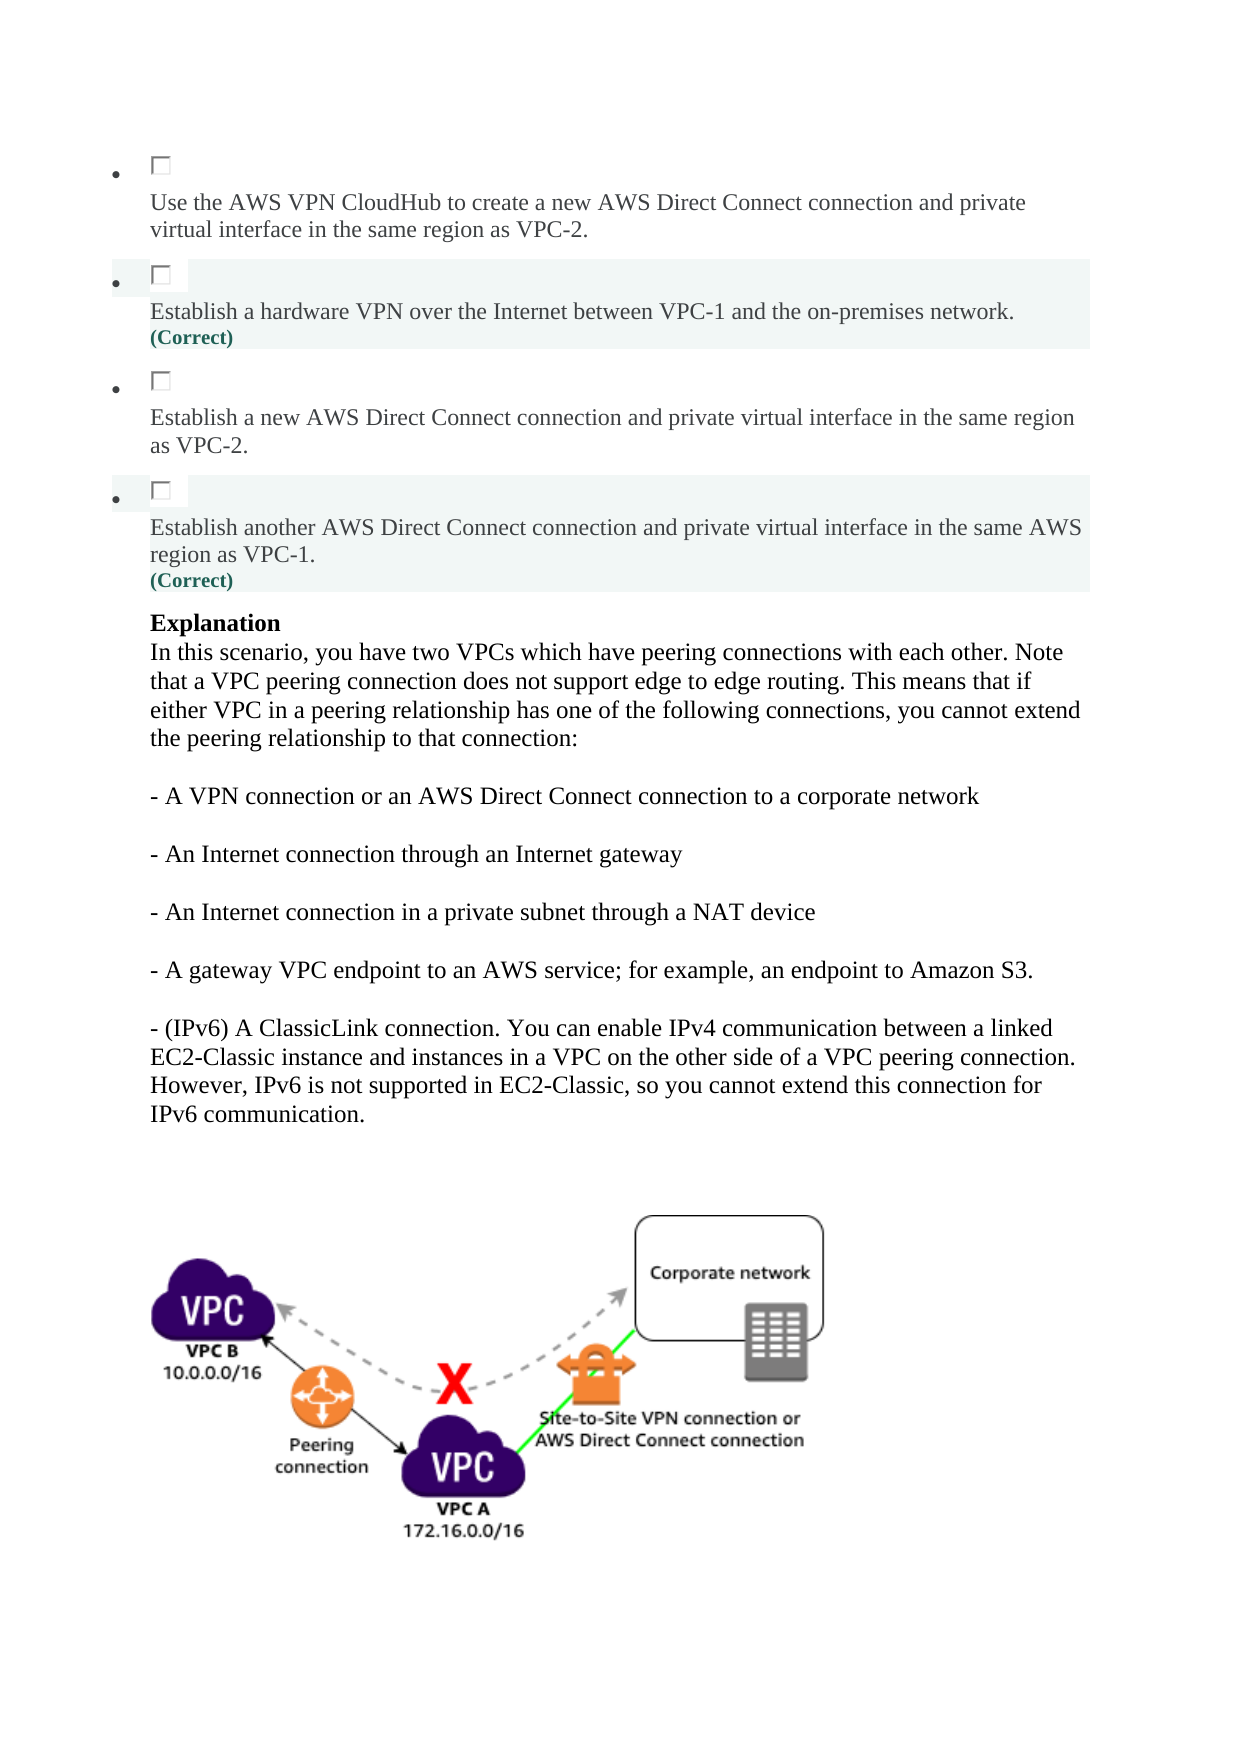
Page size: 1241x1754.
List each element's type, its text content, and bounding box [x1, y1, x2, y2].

text - An Internet connection through an Internet gateway [150, 839, 1090, 868]
text - An Internet connection in a private subnet through a NAT device [150, 897, 1090, 926]
list ​ [112, 259, 1090, 297]
text Establish a new AWS Direct Connect connection and private virtual interface in the same region as VPC-2. [150, 403, 1090, 458]
text Establish a hardware VPN over the Internet between VPC-1 and the on-premises network. [150, 297, 1090, 325]
text Explanation [150, 608, 1090, 637]
text (Correct) [150, 325, 1090, 349]
text (Correct) [150, 568, 1090, 592]
list ​ [112, 365, 1090, 403]
text In this scenario, you have two VPCs which have peering connections with each other. Note that a VPC peering connection does not support edge to edge routing. This means that if either VPC in a peering relationship has one of the following connections, you cannot extend the peering relationship to that connection: [150, 637, 1090, 752]
list ​ [112, 150, 1090, 188]
text - (IPv6) A ClassicLink connection. You can enable IPv4 communication between a linked EC2-Classic instance and instances in a VPC on the other side of a VPC peering connection. However, IPv6 is not supported in EC2-Classic, so you cannot extend this connection for IPv6 communication. [150, 1013, 1090, 1128]
list ​ [112, 475, 1090, 512]
text Establish another AWS Direct Connect connection and private virtual interface in the same AWS region as VPC-1. [150, 512, 1090, 568]
text Use the AWS VPN CloudHub to create a new AWS Direct Connect connection and private virtual interface in the same region as VPC-2. [150, 188, 1090, 243]
picture [150, 1215, 832, 1556]
text - A VPN connection or an AWS Direct Connect connection to a corporate network [150, 781, 1090, 810]
text - A gateway VPC endpoint to an AWS service; for example, an endpoint to Amazon S3. [150, 955, 1090, 984]
